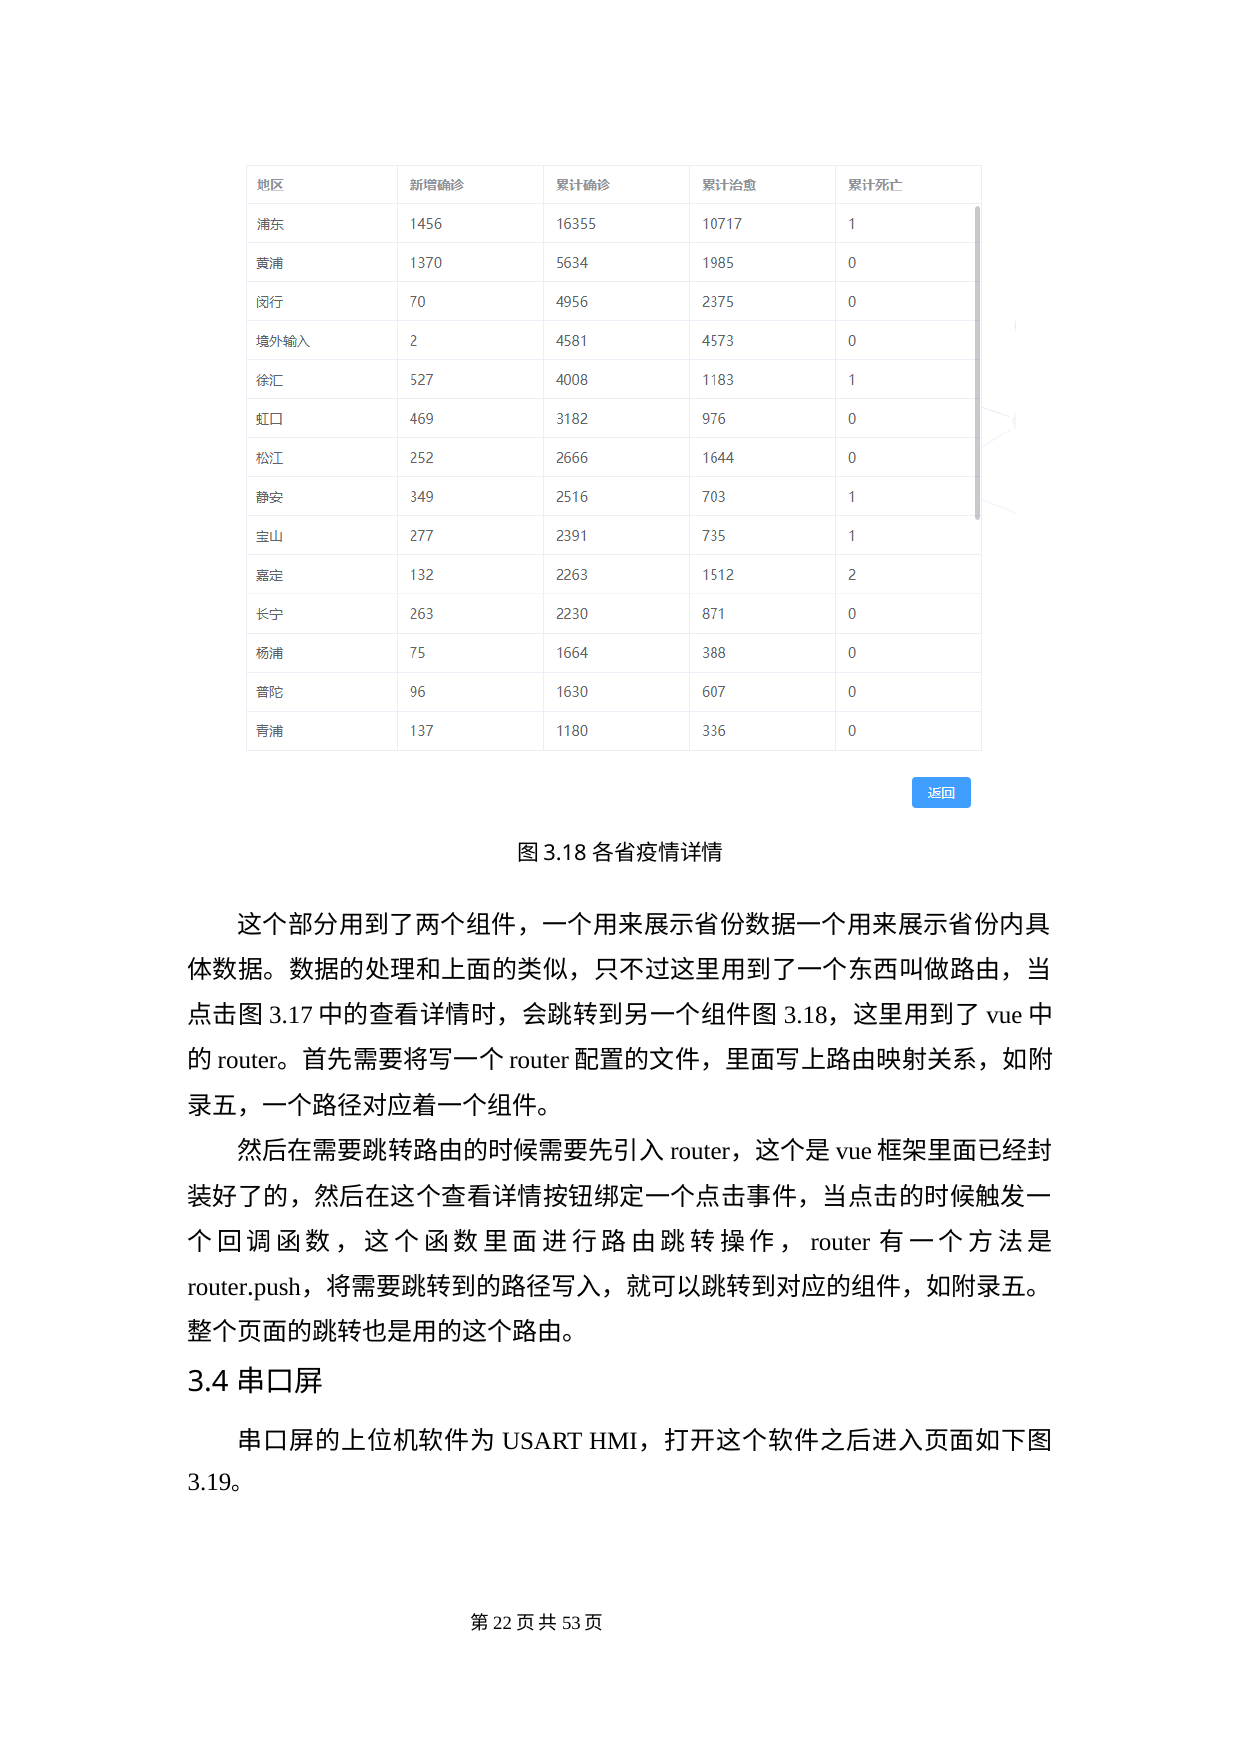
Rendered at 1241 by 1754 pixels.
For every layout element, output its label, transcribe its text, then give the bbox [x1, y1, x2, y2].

picture [224, 150, 1016, 836]
text 然后在需要跳转路由的时候需要先引入router，这个是vue框架里面已经封装好了的，然后在这个查看详情按钮绑定一个点击事件，当点击的时候触发一个回调函数，这个函数里面进行路由跳转操作，router有一个方法是router.push，将需要跳转到的路径写入，就可以跳转到对应的组件，如附录五。整个页面的跳转也是用的这个路由。 [187, 1131, 1053, 1348]
text 图3.18 各省疫情详情 [187, 835, 1053, 867]
subtitle 串口屏 [187, 1357, 1053, 1399]
text 这个部分用到了两个组件，一个用来展示省份数据一个用来展示省份内具体数据。数据的处理和上面的类似，只不过这里用到了一个东西叫做路由，当点击图3.17中的查看详情时，会跳转到另一个组件图3.18，这里用到了vue中的router。首先需要将写一个router配置的文件，里面写上路由映射关系，如附录五，一个路径对应着一个组件。 [187, 904, 1053, 1122]
text 串口屏的上位机软件为USART HMI，打开这个软件之后进入页面如下图3.19。 [187, 1421, 1053, 1497]
